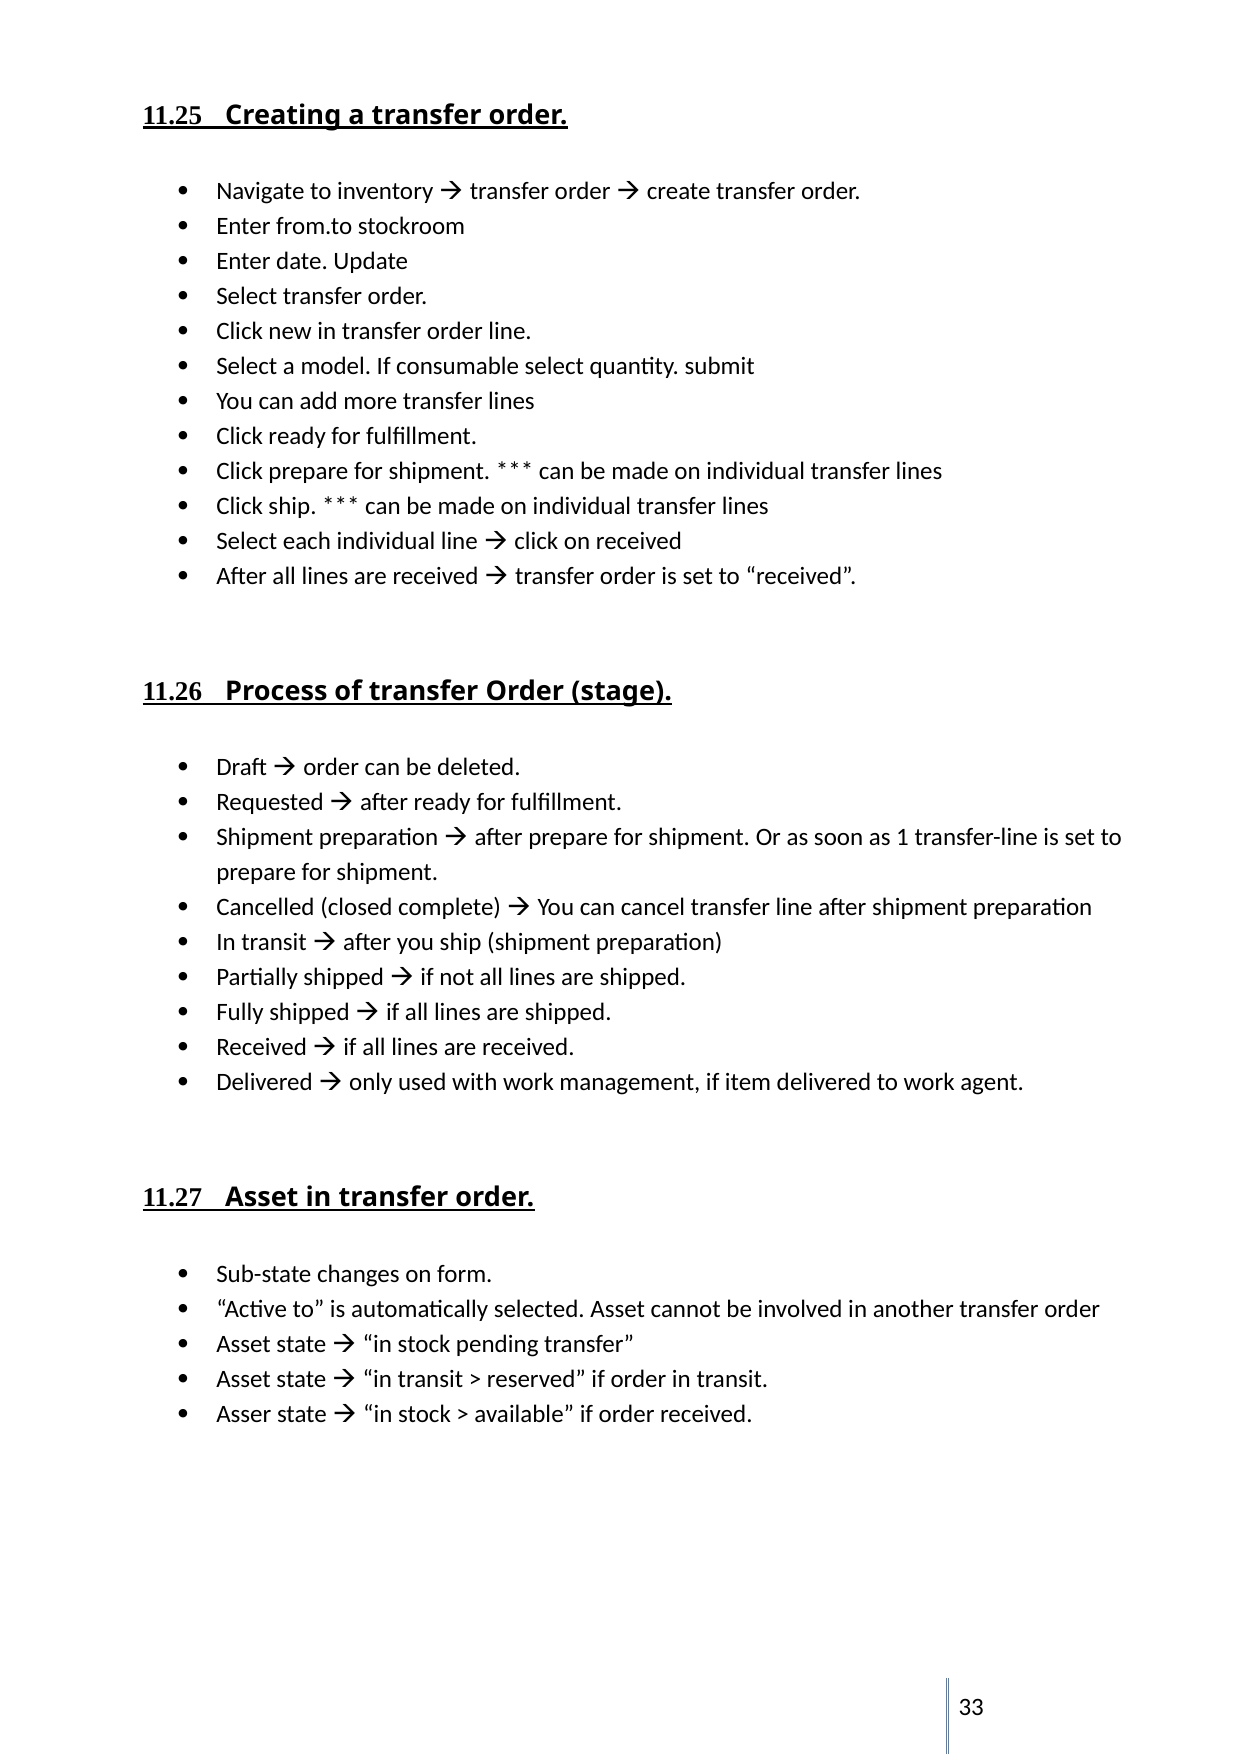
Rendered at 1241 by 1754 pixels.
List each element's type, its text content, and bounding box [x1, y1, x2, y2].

list Fully shipped if all lines are shipped. [178, 996, 1165, 1027]
list Navigate to inventory transfer order create transfer order. [178, 175, 1165, 206]
list Asset state “in stock pending transfer” [178, 1328, 1165, 1358]
list Click ready for fulfillment. [178, 420, 1165, 451]
list Select transfer order. [178, 280, 1165, 311]
list “Active to” is automatically selected. Asset cannot be involved in another transfer order [178, 1293, 1165, 1323]
list Click ship. *** can be made on individual transfer lines [178, 490, 1165, 521]
list Select a model. If consumable select quantity. submit [178, 350, 1165, 381]
list Cancelled (closed complete) You can cancel transfer line after shipment preparation [178, 891, 1165, 922]
list Enter from.to stockroom [178, 210, 1165, 241]
subtitle Creating a transfer order. [142, 95, 1165, 132]
list Requested after ready for fulfillment. [178, 786, 1165, 817]
list Sub-state changes on form. [178, 1258, 1165, 1288]
list Draft order can be deleted. [178, 751, 1165, 782]
subtitle Process of transfer Order (stage). [142, 672, 1165, 708]
list Select each individual line click on received [178, 525, 1165, 556]
list You can add more transfer lines [178, 385, 1165, 416]
list In transit after you ship (shipment preparation) [178, 926, 1165, 957]
list After all lines are received transfer order is set to “received”. [178, 560, 1165, 591]
list Asser state “in stock > available” if order received. [178, 1398, 1165, 1428]
list Partially shipped if not all lines are shipped. [178, 961, 1165, 992]
list Click prepare for shipment. *** can be made on individual transfer lines [178, 455, 1165, 486]
list Asset state “in transit > reserved” if order in transit. [178, 1363, 1165, 1393]
list Shipment preparation after prepare for shipment. Or as soon as 1 transfer-line is set to prepare for shipment. [178, 821, 1165, 887]
subtitle Asset in transfer order. [142, 1178, 1165, 1215]
list Delivered only used with work management, if item delivered to work agent. [178, 1066, 1165, 1097]
list Enter date. Update [178, 245, 1165, 276]
list Click new in transfer order line. [178, 315, 1165, 346]
list Received if all lines are received. [178, 1031, 1165, 1062]
